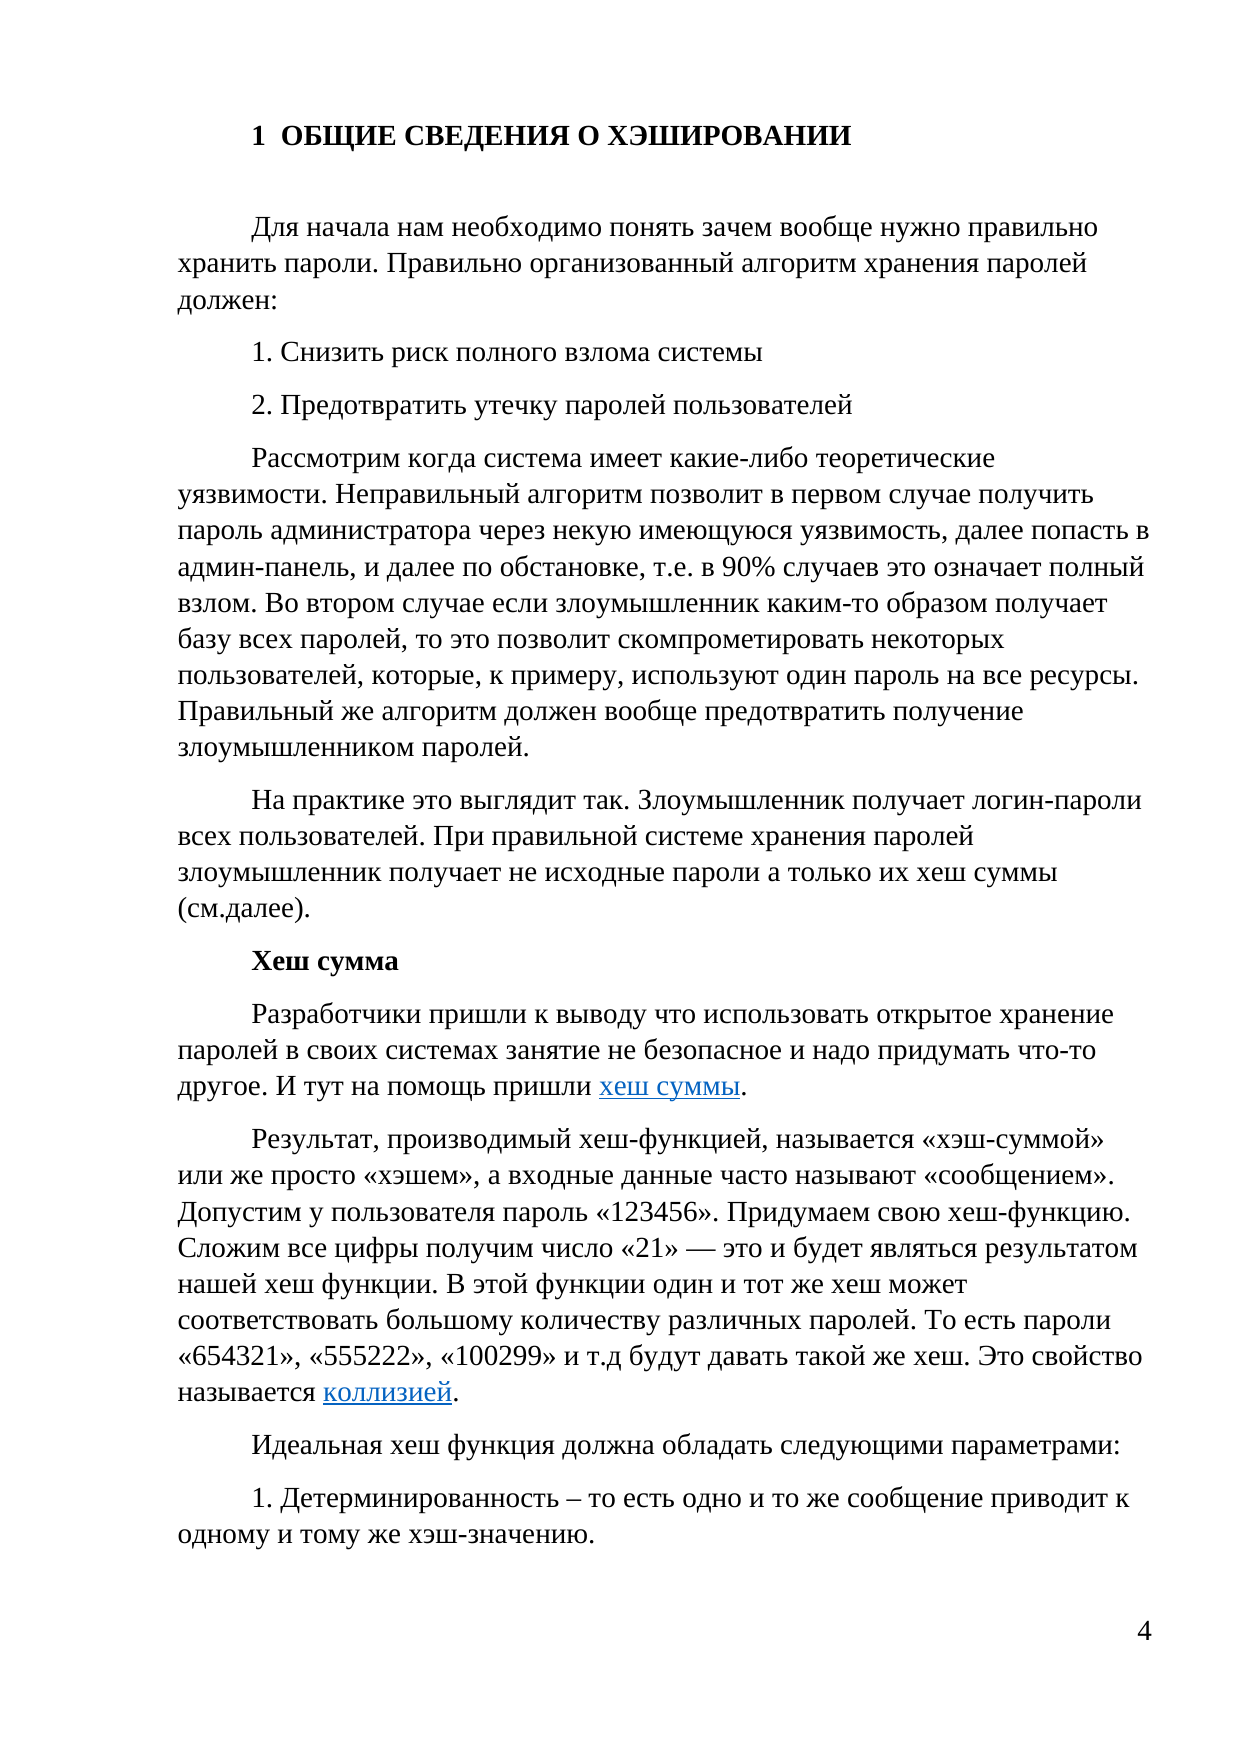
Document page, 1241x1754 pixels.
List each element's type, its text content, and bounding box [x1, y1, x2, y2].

text Идеальная хеш функция должна обладать следующими параметрами: [177, 1427, 1152, 1461]
text Для начала нам необходимо понять зачем вообще нужно правильно хранить пароли. Правильно организованный алгоритм хранения паролей должен: [177, 209, 1152, 315]
text 1. Детерминированность – то есть одно и то же сообщение приводит к одному и тому же хэш-значению. [177, 1480, 1152, 1550]
subtitle ОБЩИЕ СВЕДЕНИЯ О ХЭШИРОВАНИИ [177, 118, 1152, 152]
text 2. Предотвратить утечку паролей пользователей [177, 387, 1152, 421]
text Результат, производимый хеш-функцией, называется «хэш-суммой» или же просто «хэшем», а входные данные часто называют «сообщением». Допустим у пользователя пароль «123456». Придумаем свою хеш-функцию. Сложим все цифры получим число «21» — это и будет являться результатом нашей хеш функции. В этой функции один и тот же хеш может соответствовать большому количеству различных паролей. То есть пароли «654321», «555222», «100299» и т.д будут давать такой же хеш. Это свойство называется коллизией. [177, 1121, 1152, 1408]
text Рассмотрим когда система имеет какие-либо теоретические уязвимости. Неправильный алгоритм позволит в первом случае получить пароль администратора через некую имеющуюся уязвимость, далее попасть в админ-панель, и далее по обстановке, т.е. в 90% случаев это означает полный взлом. Во втором случае если злоумышленник каким-то образом получает базу всех паролей, то это позволит скомпрометировать некоторых пользователей, которые, к примеру, используют один пароль на все ресурсы. Правильный же алгоритм должен вообще предотвратить получение злоумышленником паролей. [177, 440, 1152, 763]
text На практике это выглядит так. Злоумышленник получает логин-пароли всех пользователей. При правильной системе хранения паролей злоумышленник получает не исходные пароли а только их хеш суммы (см.далее). [177, 782, 1152, 924]
text Хеш сумма [177, 943, 1152, 977]
text Разработчики пришли к выводу что использовать открытое хранение паролей в своих системах занятие не безопасное и надо придумать что-то другое. И тут на помощь пришли хеш суммы. [177, 996, 1152, 1102]
text 1. Снизить риск полного взлома системы [177, 334, 1152, 368]
